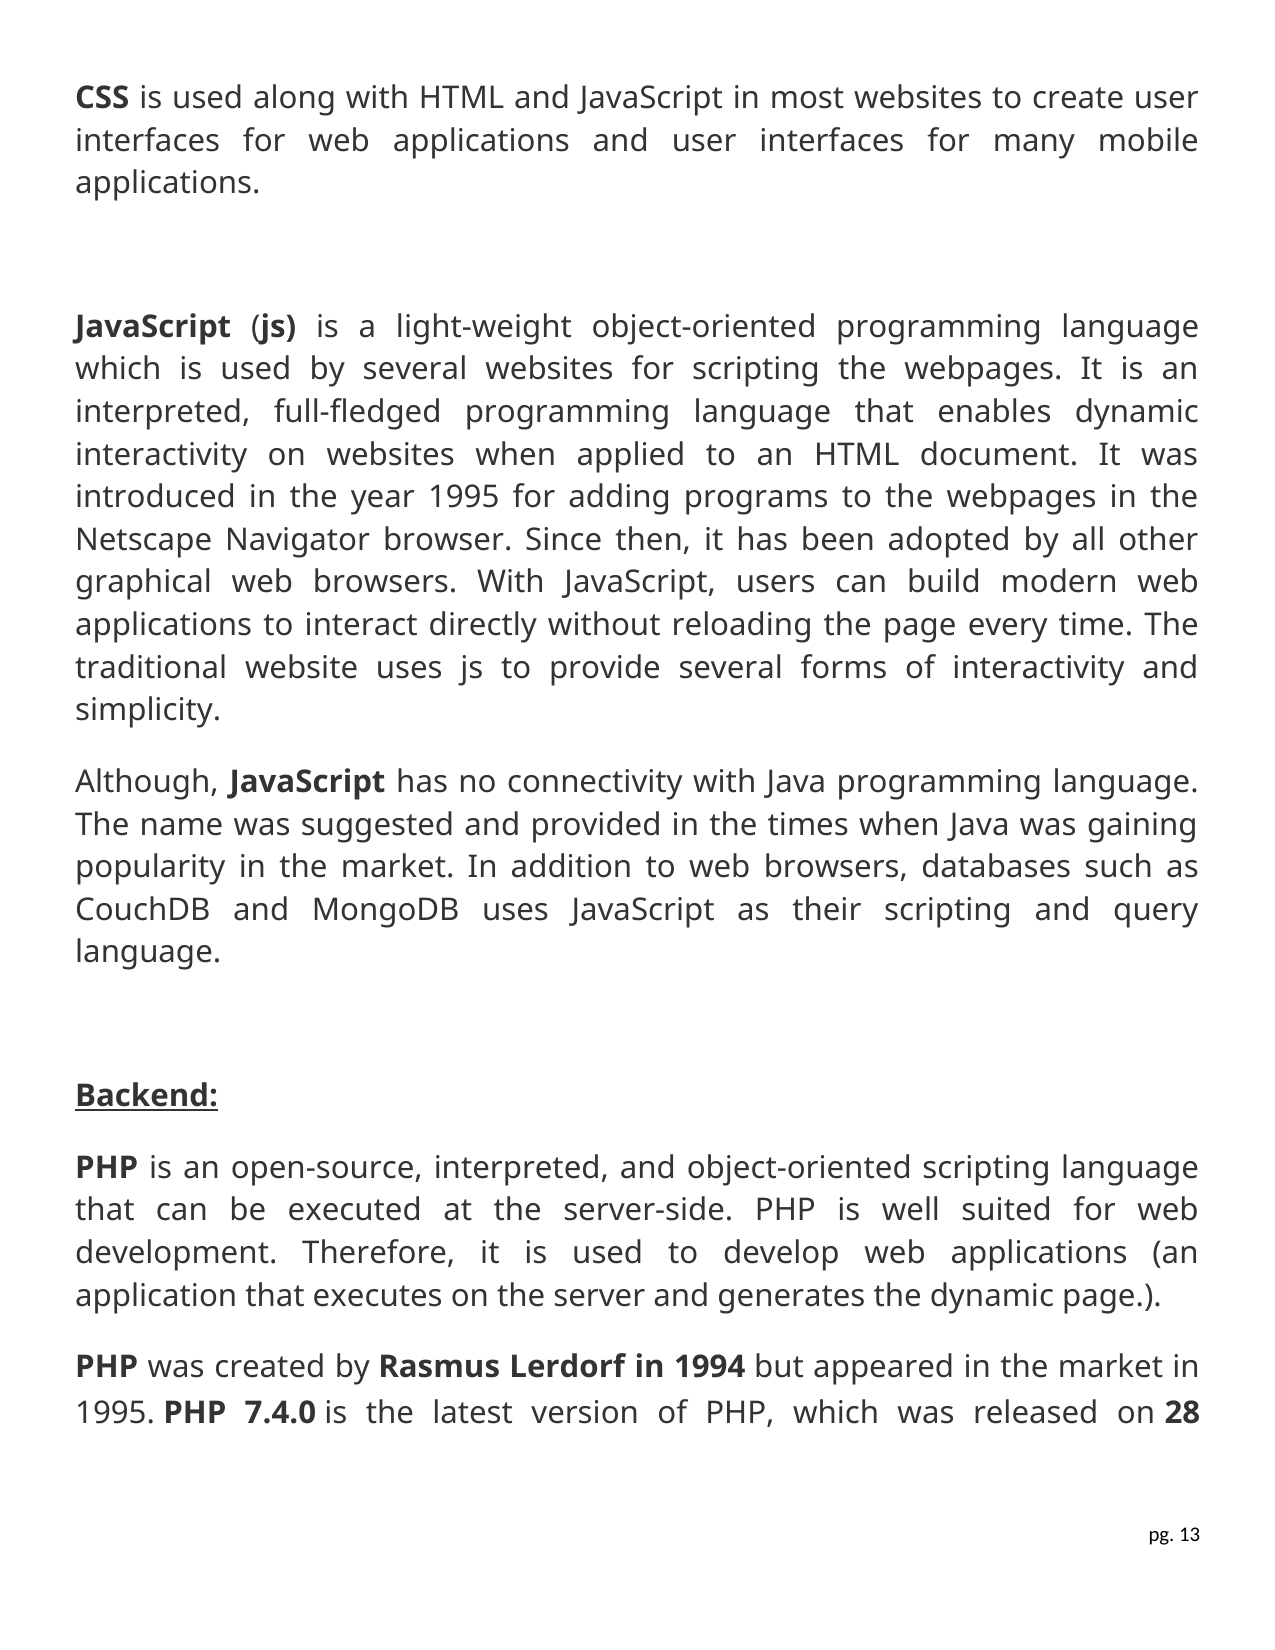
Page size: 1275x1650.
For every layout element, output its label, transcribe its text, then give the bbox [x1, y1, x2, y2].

text Although, JavaScript has no connectivity with Java programming language. The name was suggested and provided in the times when Java was gaining popularity in the market. In addition to web browsers, databases such as CouchDB and MongoDB uses JavaScript as their scripting and query language. [75, 759, 1200, 972]
text PHP is an open-source, interpreted, and object-oriented scripting language that can be executed at the server-side. PHP is well suited for web development. Therefore, it is used to develop web applications (an application that executes on the server and generates the dynamic page.). [75, 1272, 1200, 1315]
text Backend: [75, 1073, 1200, 1116]
text CSS is used along with HTML and JavaScript in most websites to create user interfaces for web applications and user interfaces for many mobile applications. [75, 75, 1200, 203]
text JavaScript (js) is a light-weight object-oriented programming language which is used by several websites for scripting the webpages. It is an interpreted, full-fledged programming language that enables dynamic interactivity on websites when applied to an HTML document. It was introduced in the year 1995 for adding programs to the webpages in the Netscape Navigator browser. Since then, it has been adopted by all other graphical web browsers. With JavaScript, users can build modern web applications to interact directly without reloading the page every time. The traditional website uses js to provide several forms of interactivity and simplicity. [75, 304, 1200, 730]
